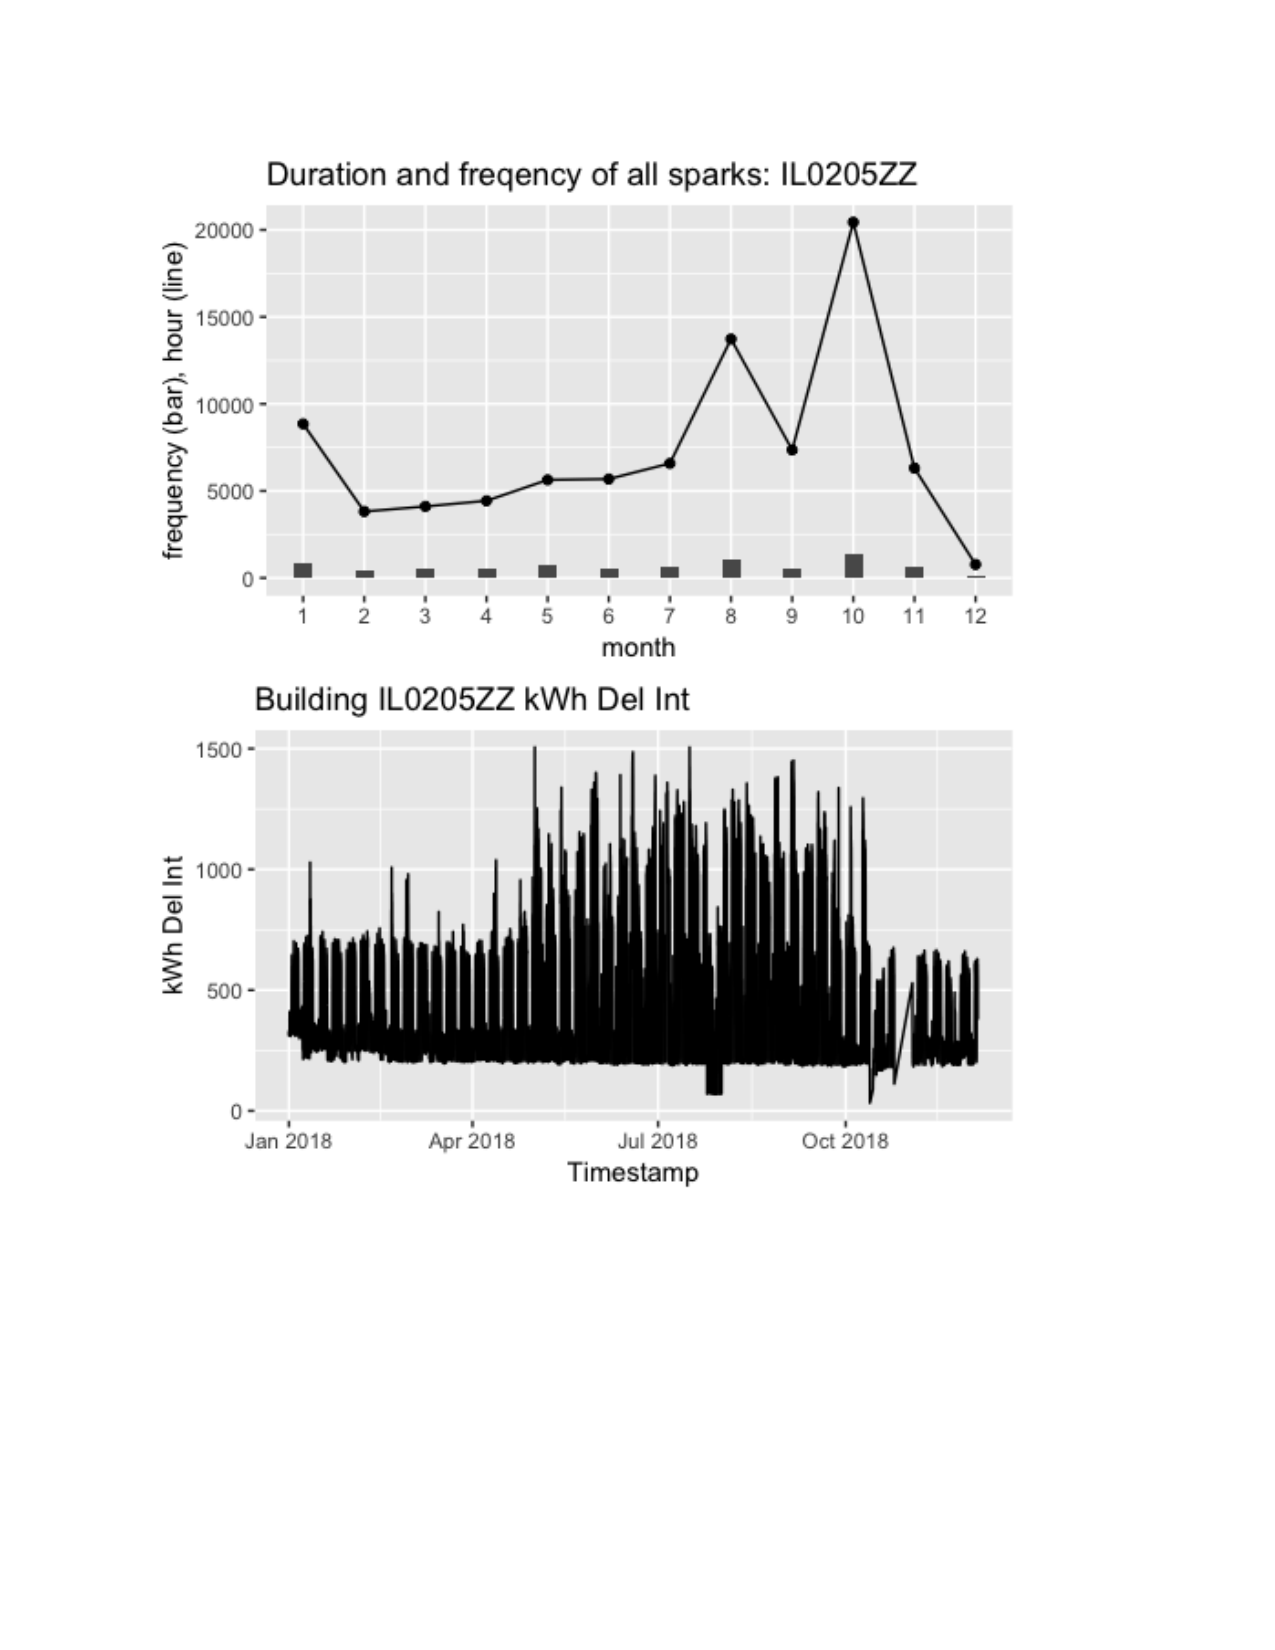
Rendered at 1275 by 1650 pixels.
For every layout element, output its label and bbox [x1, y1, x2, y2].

picture [150, 150, 1025, 1200]
